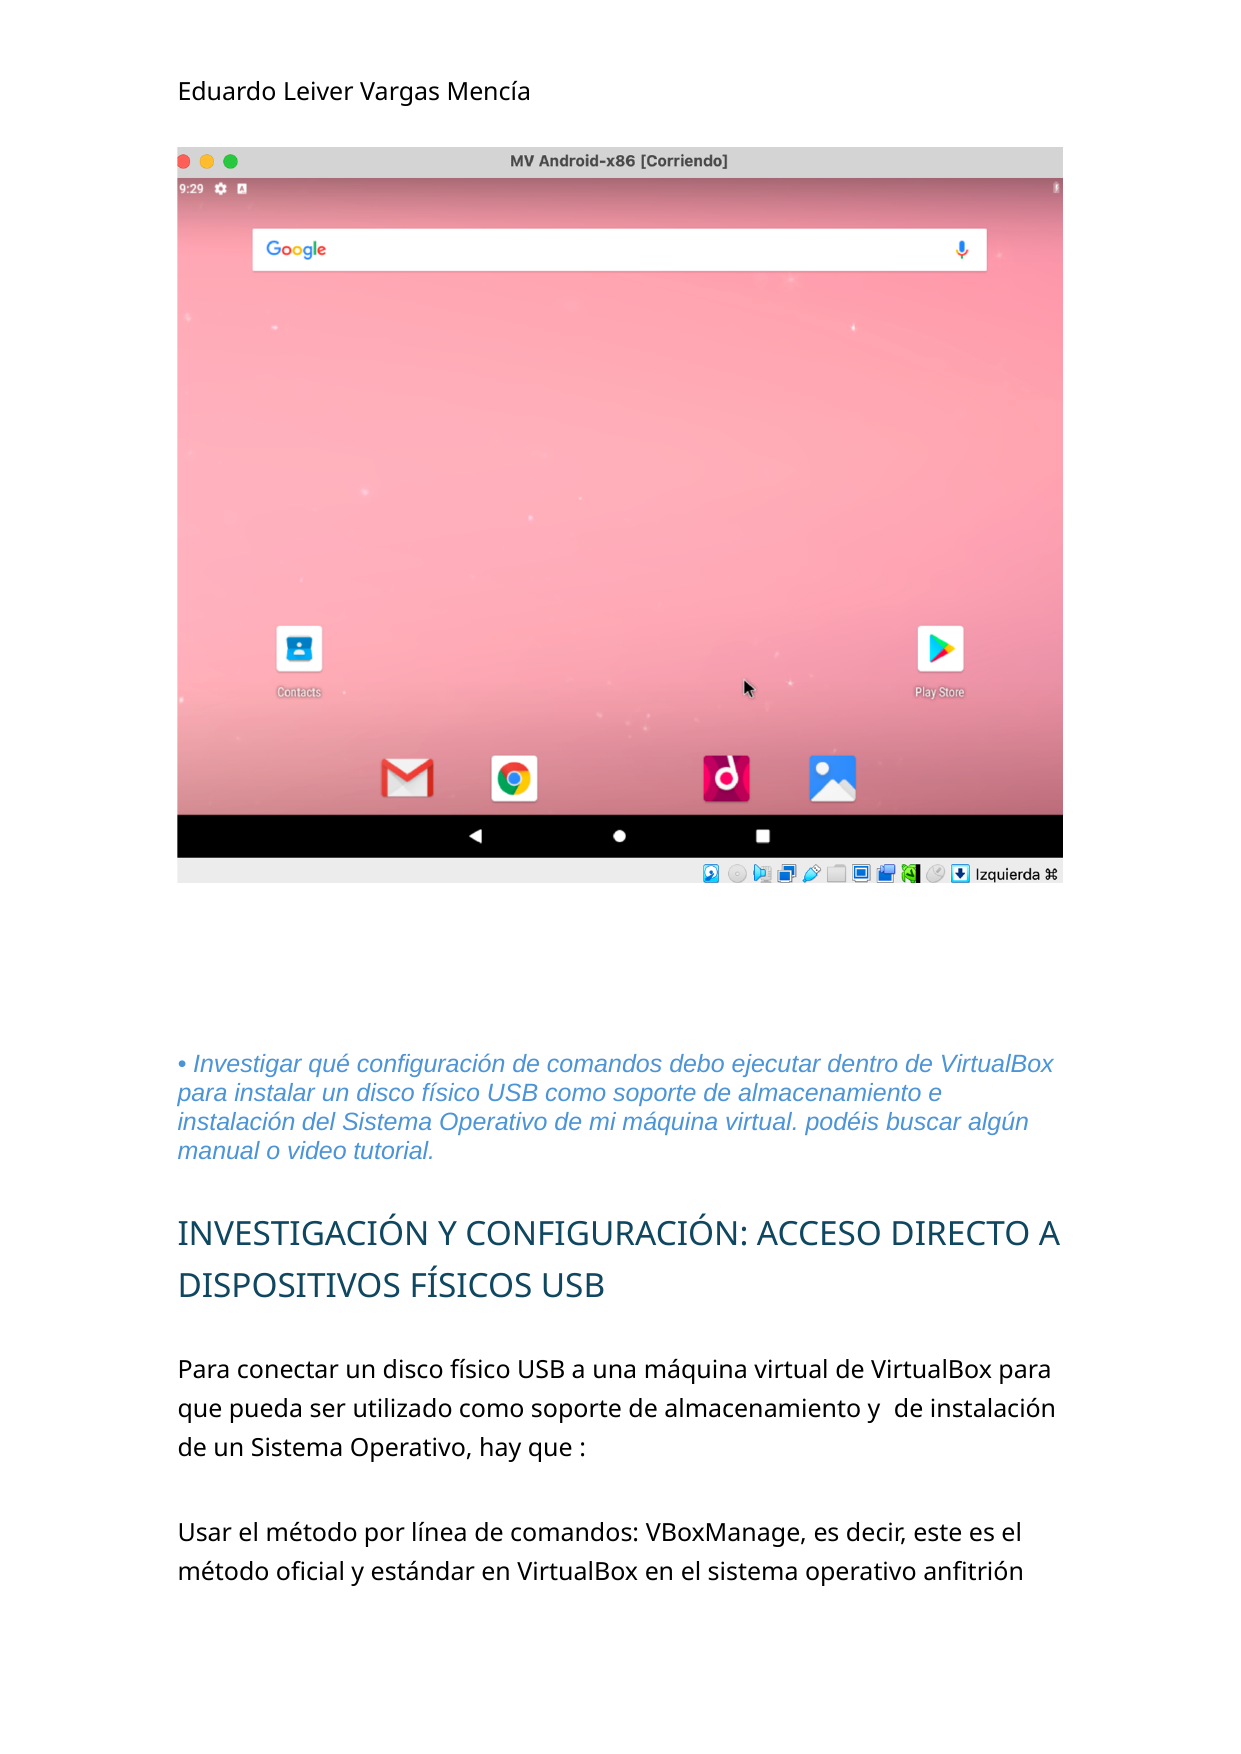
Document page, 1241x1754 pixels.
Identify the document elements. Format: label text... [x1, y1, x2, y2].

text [177, 1514, 1063, 1587]
text Para conectar un disco físico USB a una máquina virtual de VirtualBox para que pueda ser utilizado como soporte de almacenamiento y de instalación de un Sistema Operativo, hay que : [177, 1351, 1063, 1464]
text para instalar un disco físico USB como soporte de almacenamiento e instalación del Sistema Operativo de mi máquina virtual. podéis buscar algún manual o video tutorial. [177, 1078, 1063, 1164]
subtitle INVESTIGACIÓN Y CONFIGURACIÓN: ACCESO DIRECTO A DISPOSITIVOS FÍSICOS USB [177, 1210, 1063, 1307]
picture [177, 147, 1063, 883]
text • Investigar qué configuración de comandos debo ejecutar dentro de VirtualBox [177, 1049, 1063, 1078]
